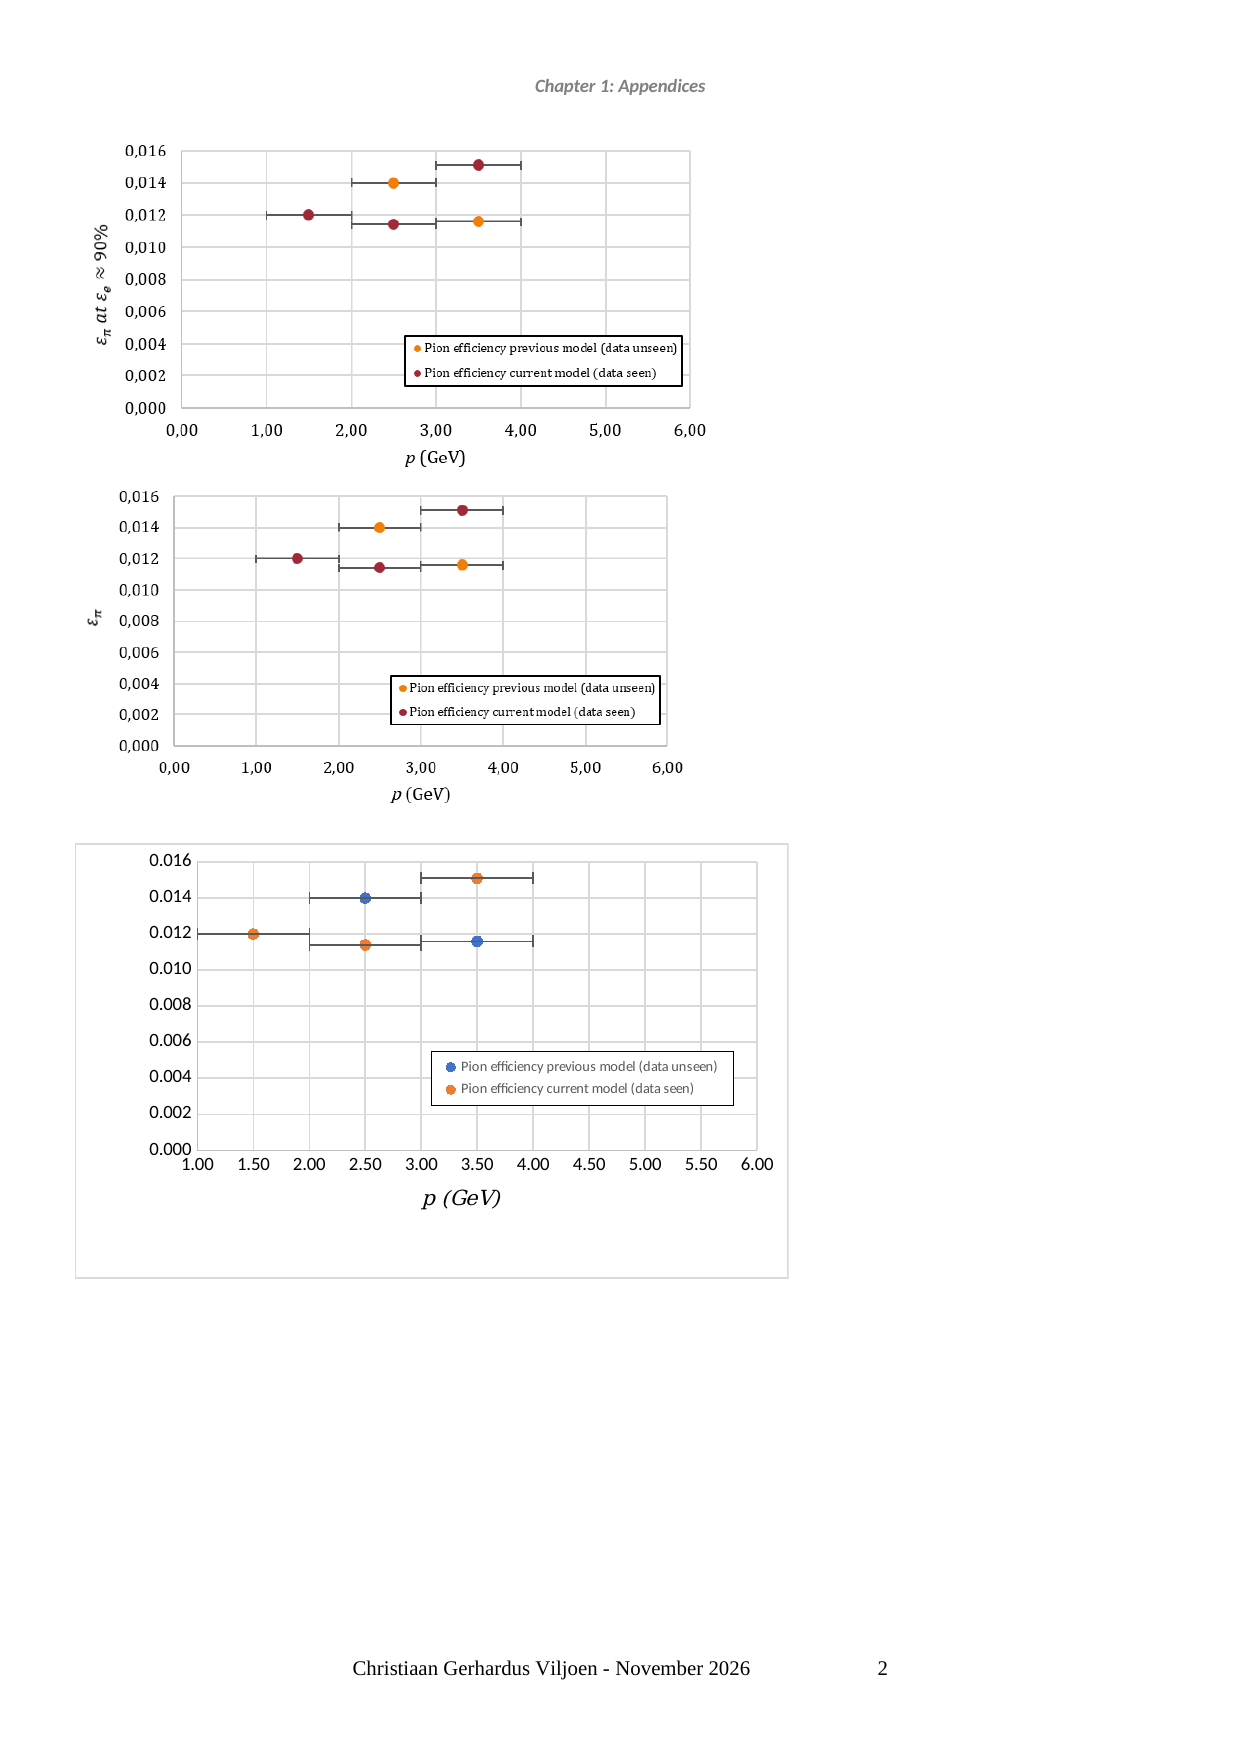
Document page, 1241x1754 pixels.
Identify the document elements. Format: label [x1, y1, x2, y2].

picture [75, 134, 715, 815]
